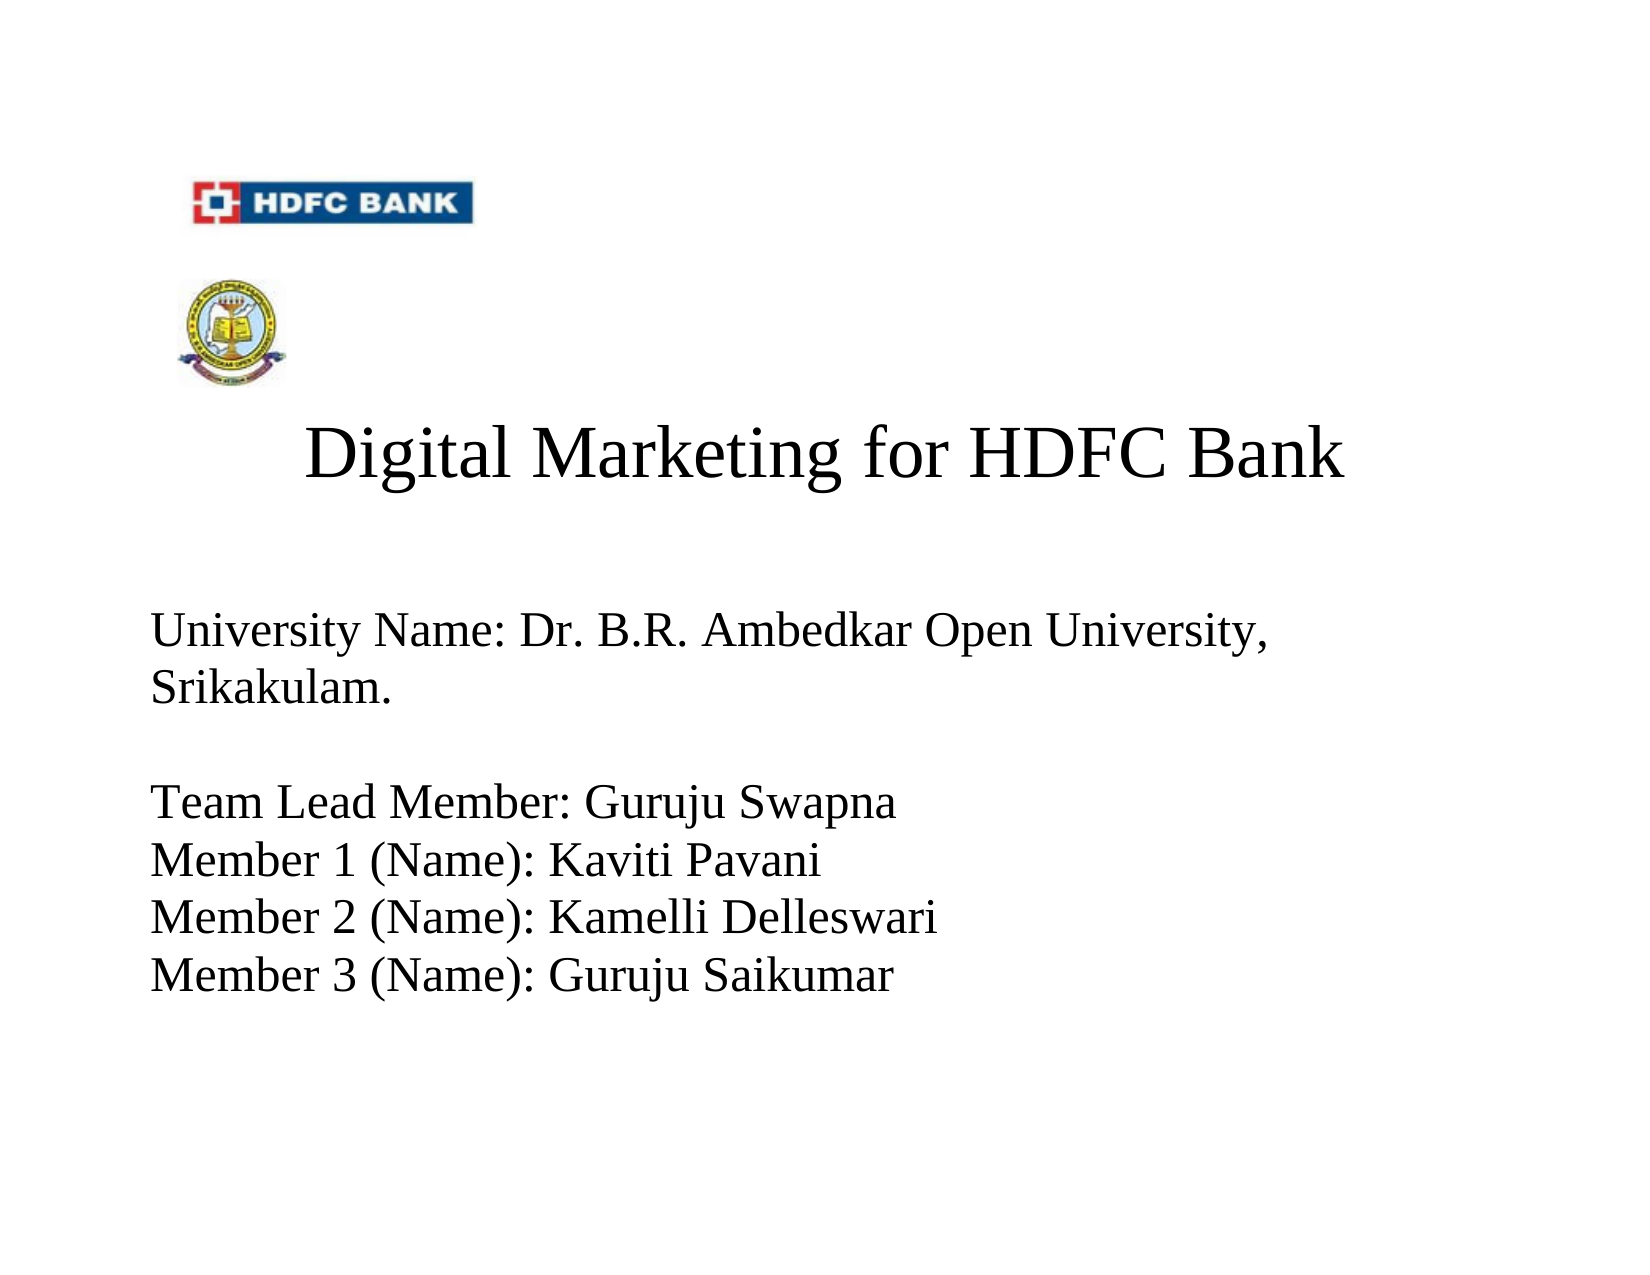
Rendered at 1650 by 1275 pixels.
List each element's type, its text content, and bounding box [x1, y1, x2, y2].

text Member 2 (Name): Kamelli Delleswari [150, 887, 1500, 944]
text University Name: Dr. B.R. Ambedkar Open University, Srikakulam. [150, 599, 1500, 714]
text Digital Marketing for HDFC Bank [150, 408, 1500, 494]
text Member 1 (Name): Kaviti Pavani [150, 829, 1500, 887]
text Member 3 (Name): Guruju Saikumar [150, 944, 1500, 1002]
text Team Lead Member: Guruju Swapna [150, 772, 1500, 829]
